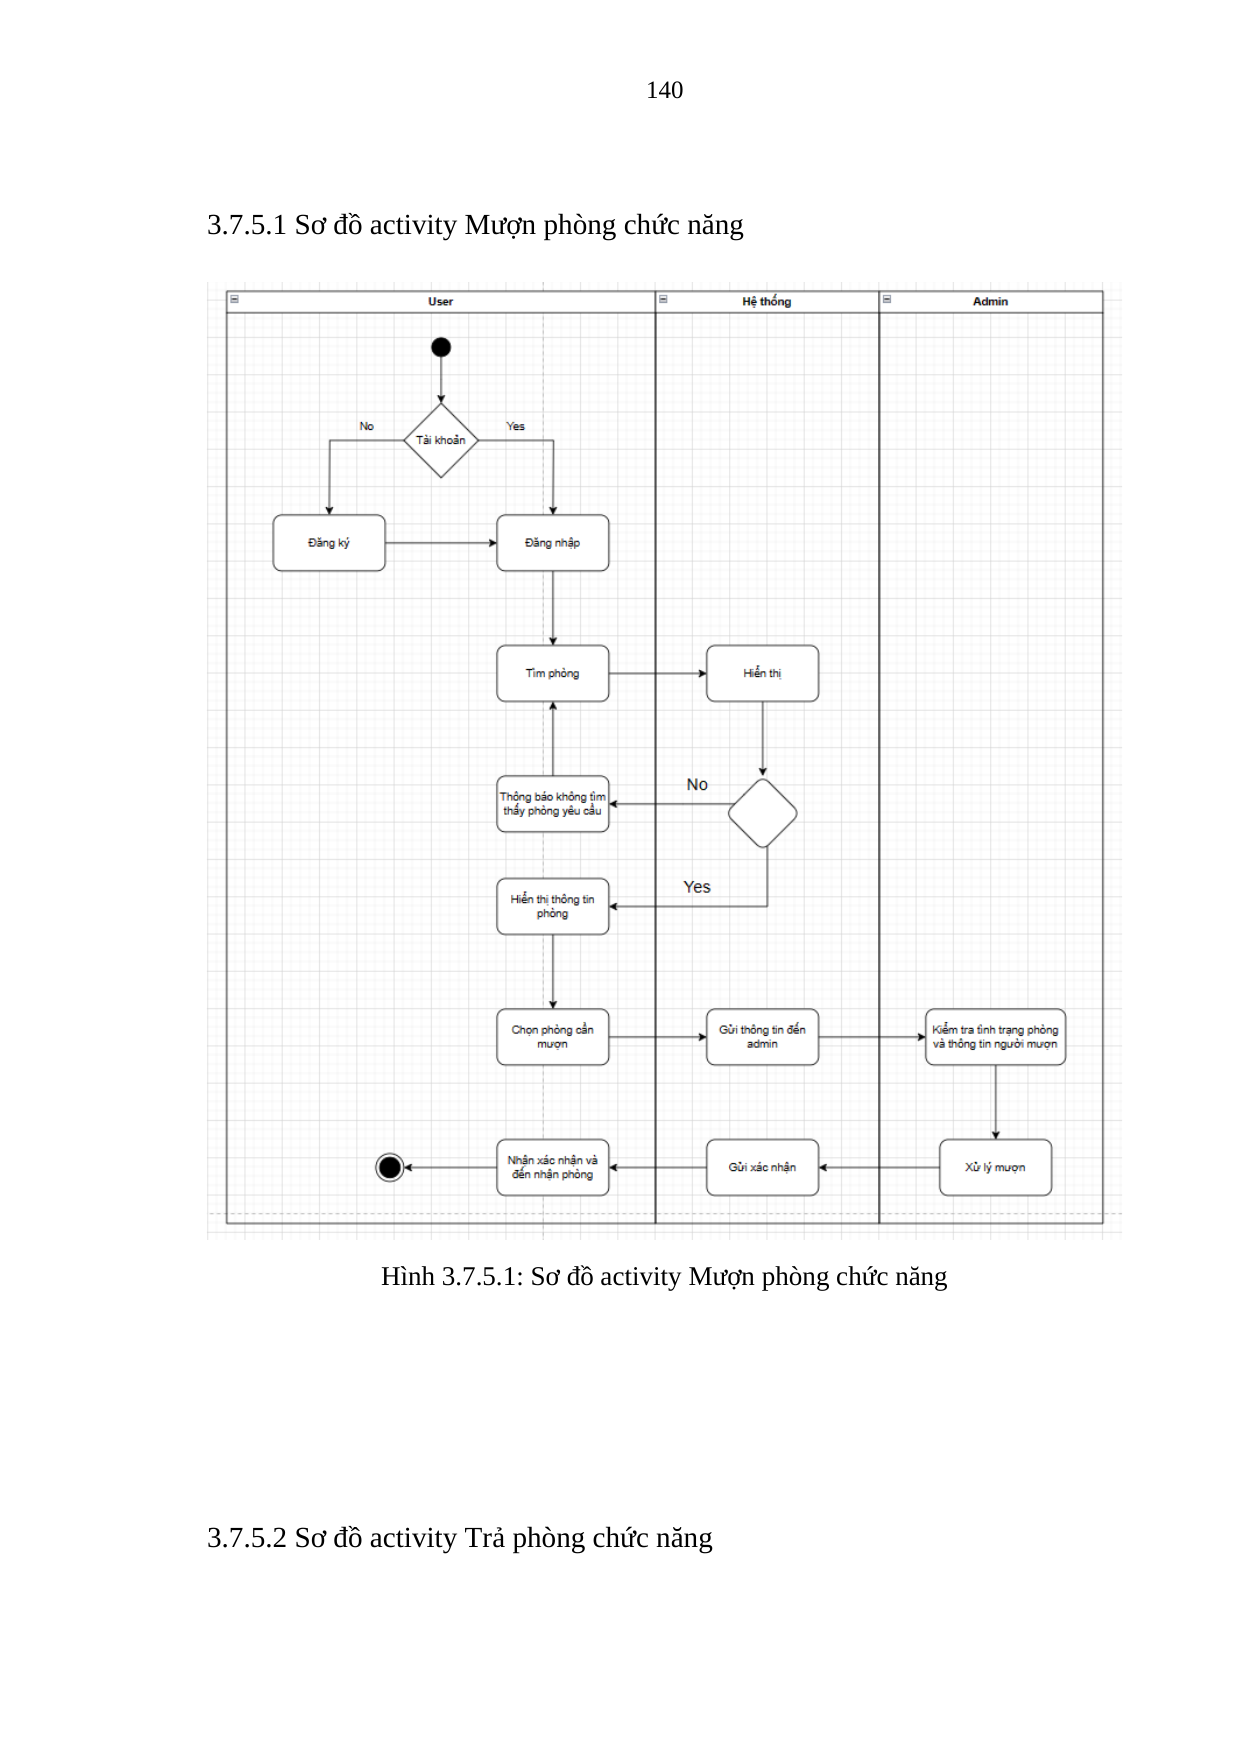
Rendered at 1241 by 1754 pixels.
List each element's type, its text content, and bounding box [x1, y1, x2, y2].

text Hình 3.7.5.1: Sơ đồ activity Mượn phòng chức năng [207, 1260, 1122, 1291]
text 3.7.5.2 Sơ đồ activity Trả phòng chức năng [207, 1521, 1122, 1554]
text 3.7.5.1 Sơ đồ activity Mượn phòng chức năng [207, 207, 1122, 240]
picture [206, 282, 1123, 1240]
